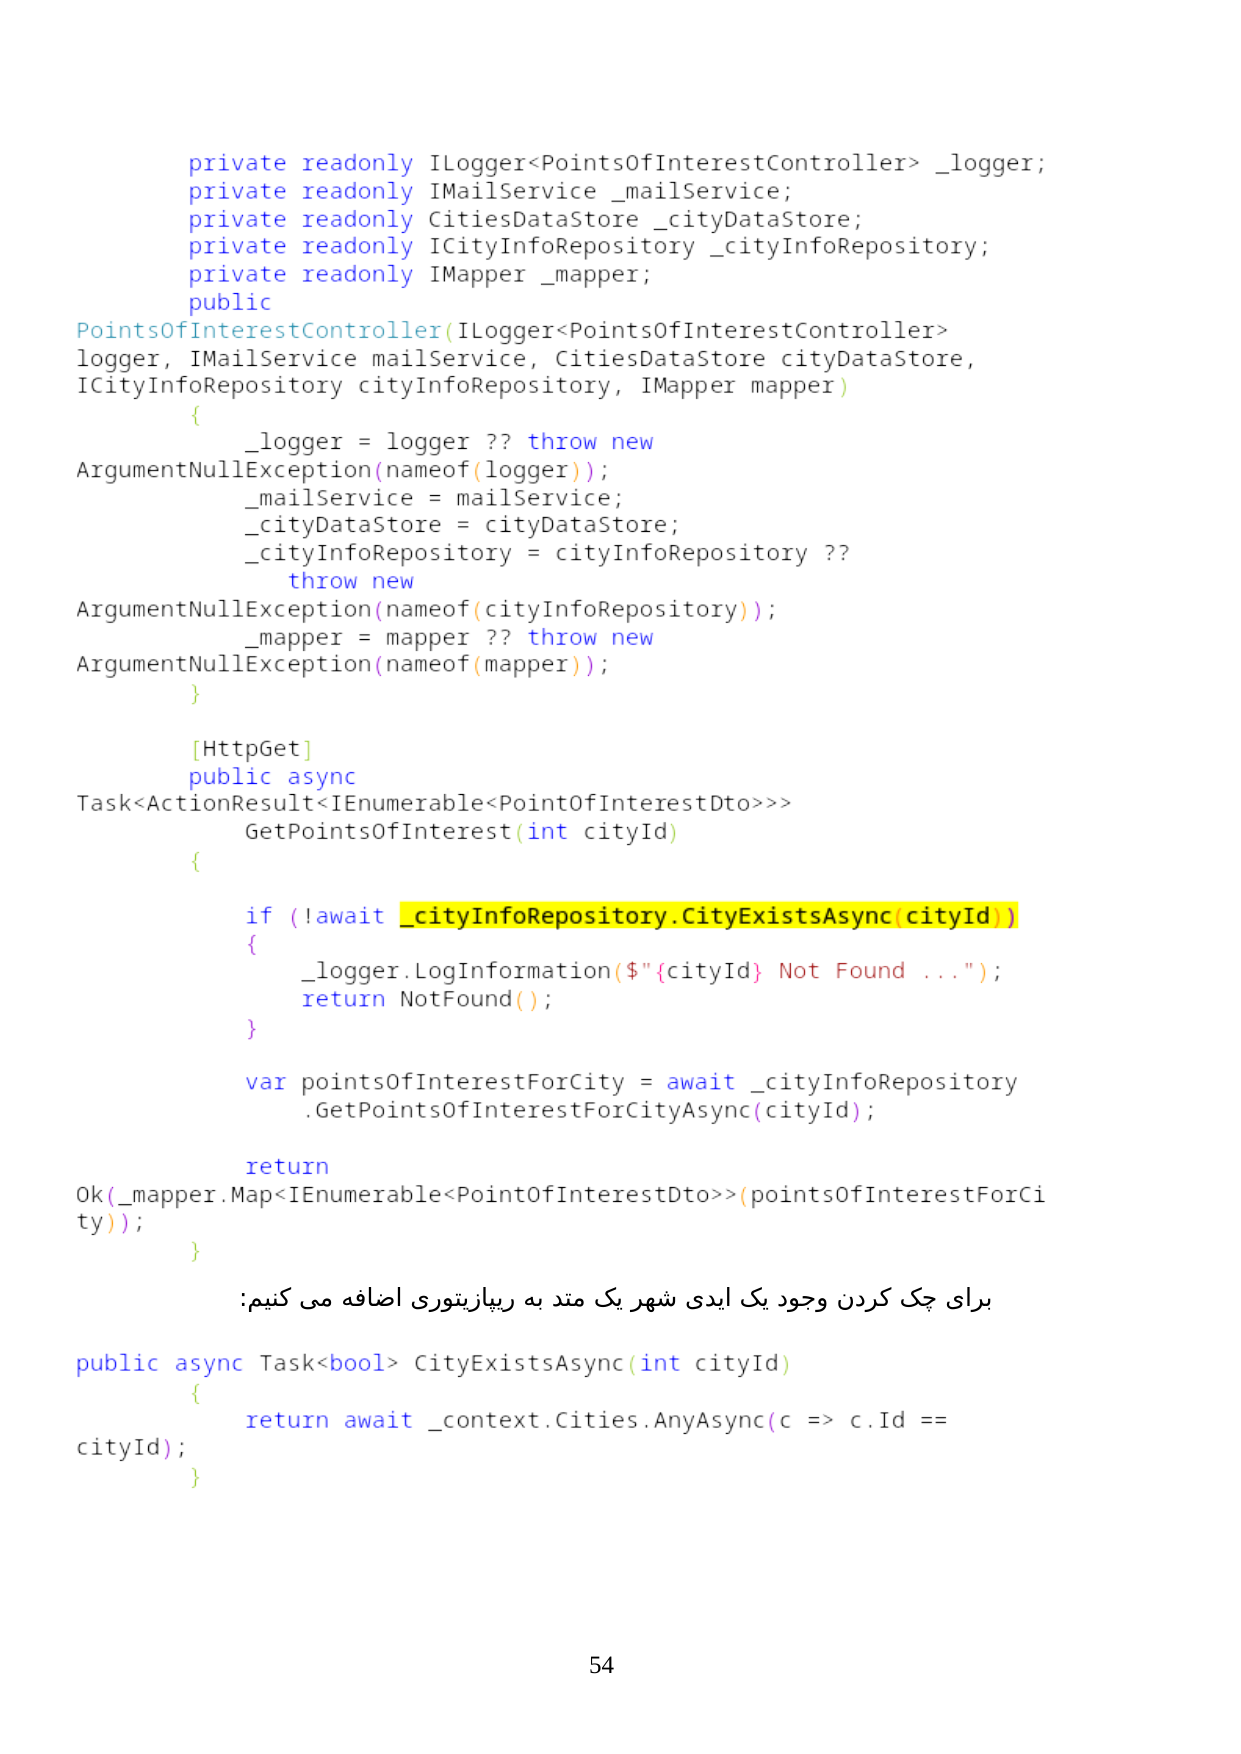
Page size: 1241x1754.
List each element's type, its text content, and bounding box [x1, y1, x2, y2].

text برای چک کردن وجود یک ایدی شهر یک متد به ریپازیتوری اضافه می کنیم: [150, 1283, 1053, 1312]
